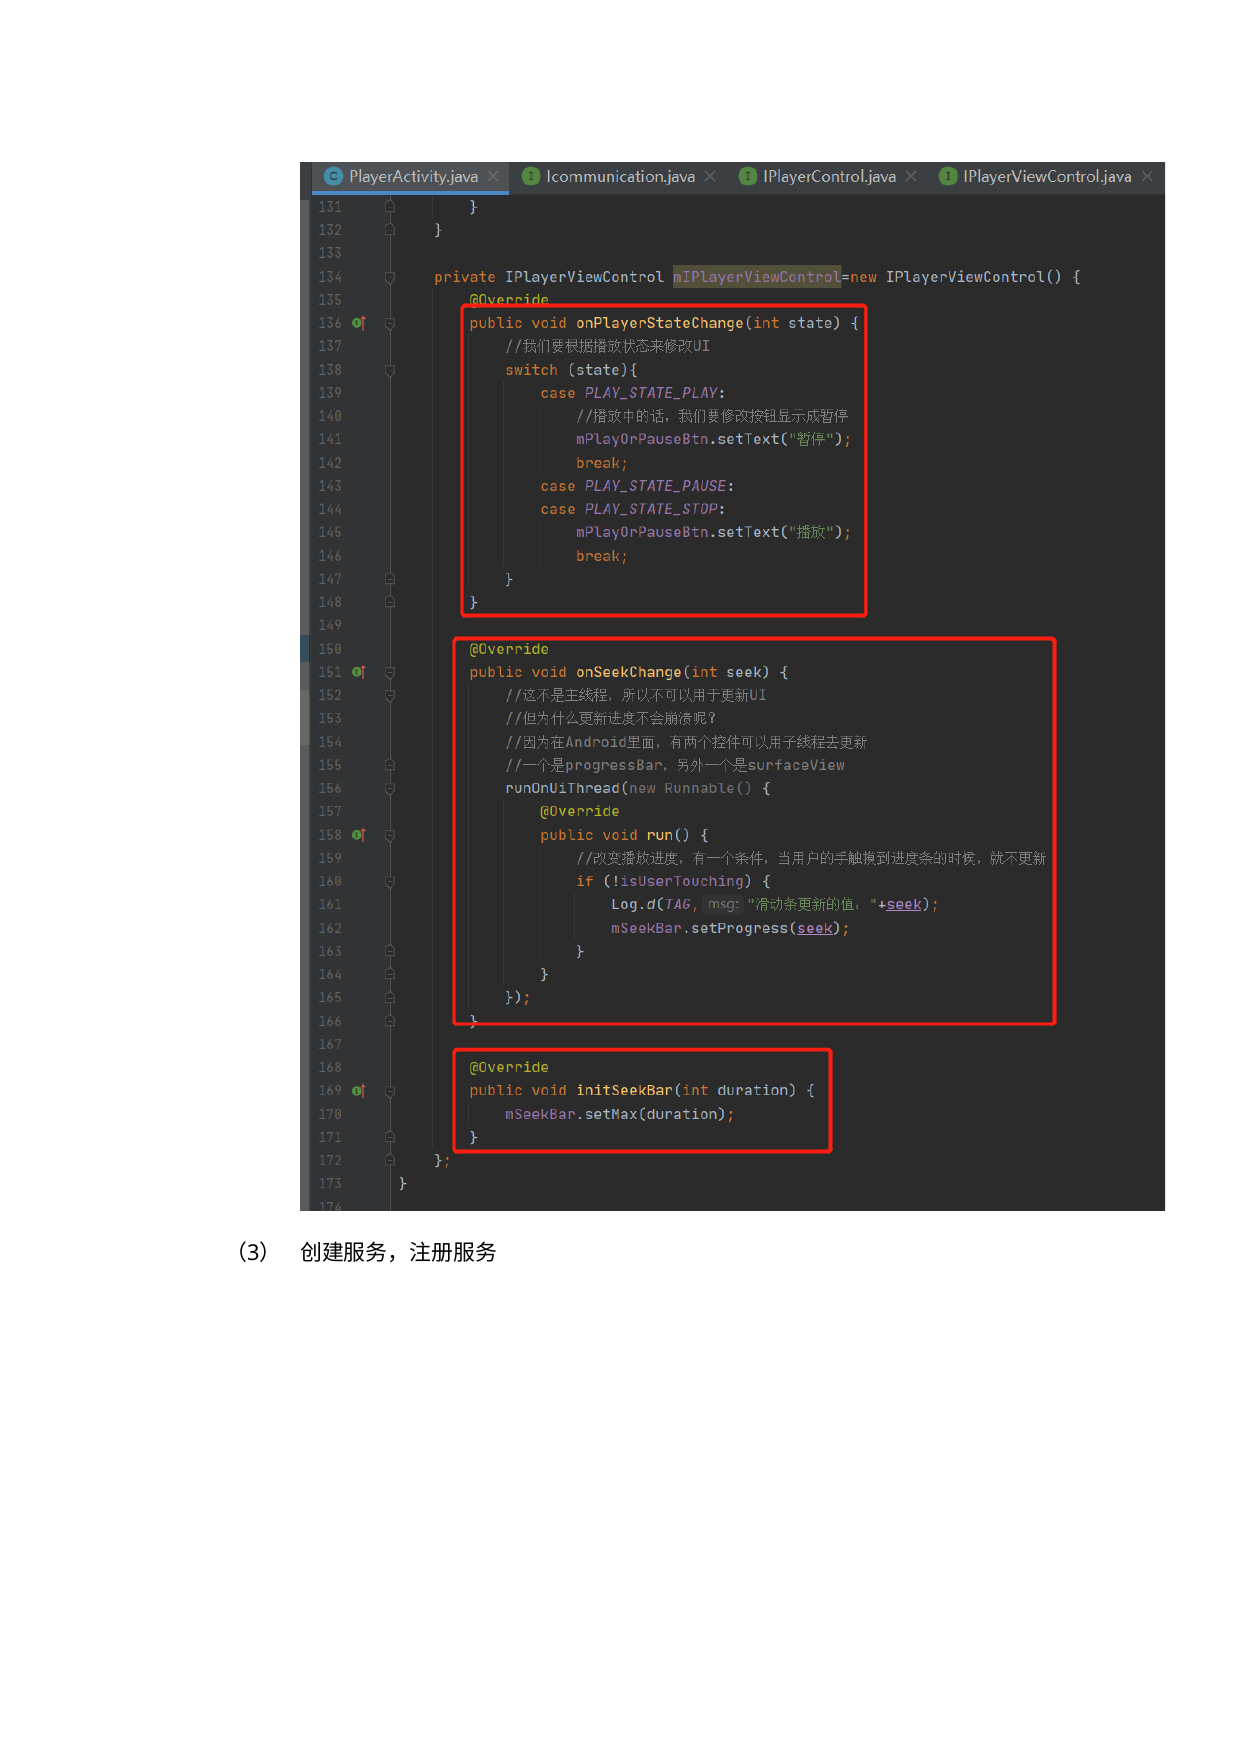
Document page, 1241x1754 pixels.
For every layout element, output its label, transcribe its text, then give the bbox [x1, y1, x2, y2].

picture [300, 162, 1166, 1211]
list 创建服务，注册服务 [225, 1234, 1053, 1267]
